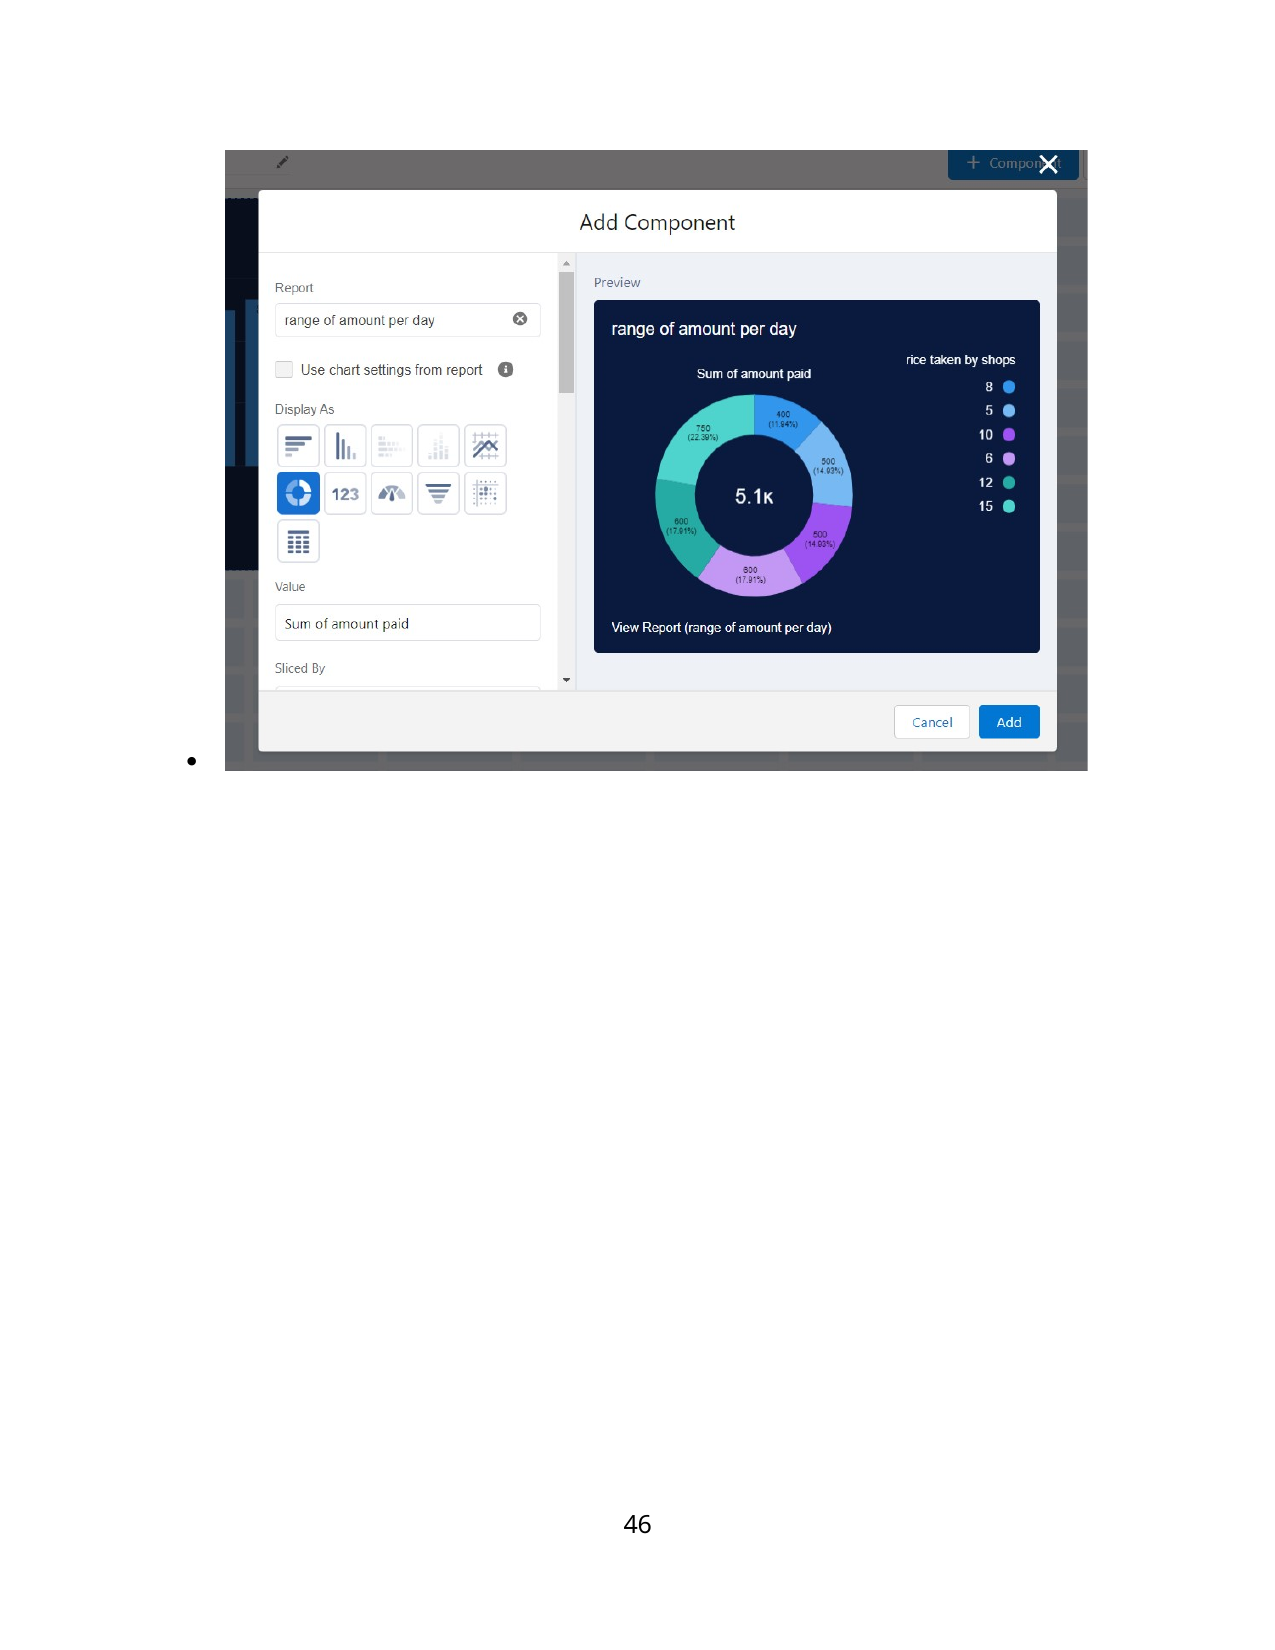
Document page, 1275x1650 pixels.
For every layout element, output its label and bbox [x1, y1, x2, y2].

picture [225, 150, 1088, 771]
